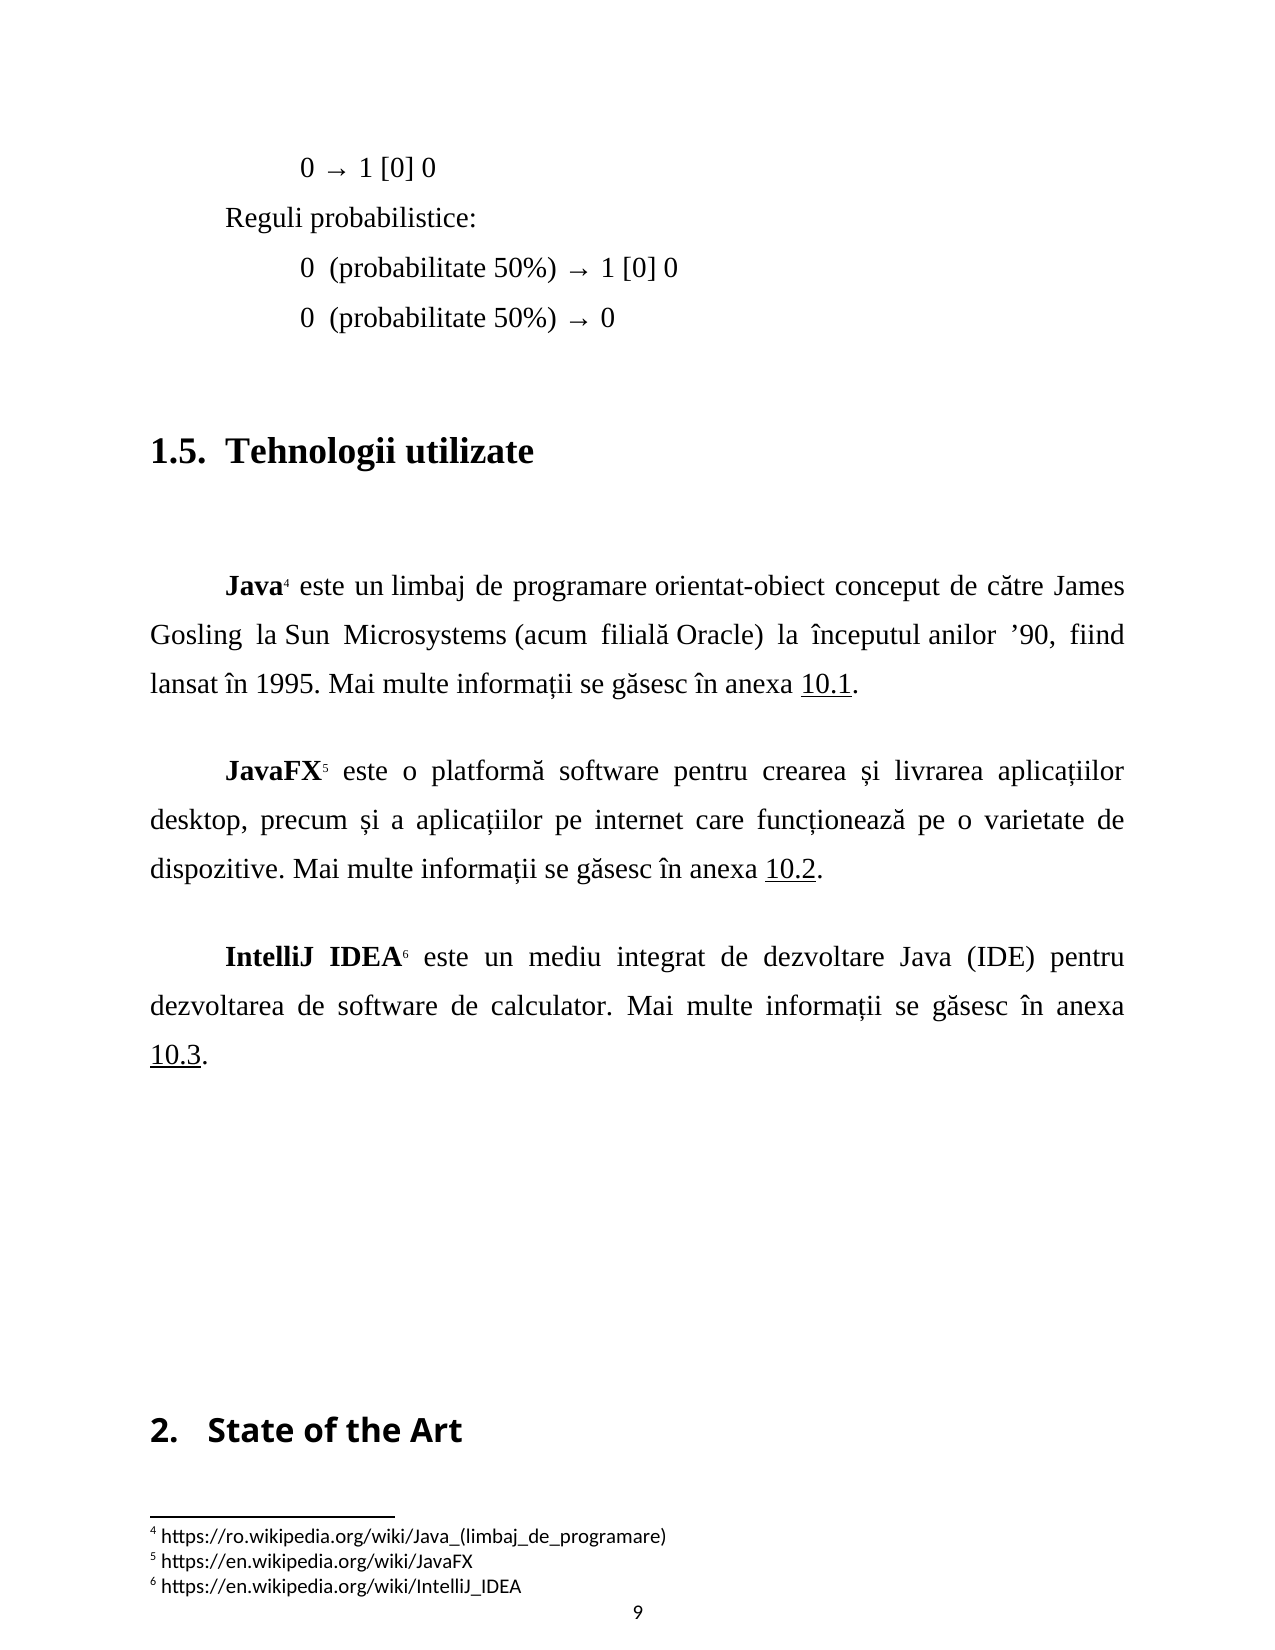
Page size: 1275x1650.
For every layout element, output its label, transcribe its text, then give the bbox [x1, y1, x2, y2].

text 0 → 1 [0] 0 [225, 150, 1125, 183]
text Reguli probabilistice: [150, 200, 1125, 233]
text Java este un limbaj de programare orientat-obiect conceput de către James Gosling la Sun Microsystems (acum filială Oracle) la începutul anilor ʼ90, fiind lansat în 1995. Mai multe informații se găsesc în anexa 10.1. [150, 568, 1125, 700]
text IntelliJ IDEA este un mediu integrat de dezvoltare Java (IDE) pentru dezvoltarea de software de calculator. Mai multe informații se găsesc în anexa 10.3. [150, 939, 1125, 1071]
text JavaFX este o platformă software pentru crearea și livrarea aplicațiilor desktop, precum și a aplicațiilor pe internet care funcționează pe o varietate de dispozitive. Mai multe informații se găsesc în anexa 10.2. [150, 753, 1125, 885]
text 0 (probabilitate 50%) → 1 [0] 0 [225, 250, 1125, 283]
text 0 (probabilitate 50%) → 0 [300, 300, 1125, 333]
subtitle Tehnologii utilizate [150, 429, 1125, 472]
subtitle State of the Art [150, 1407, 1125, 1453]
